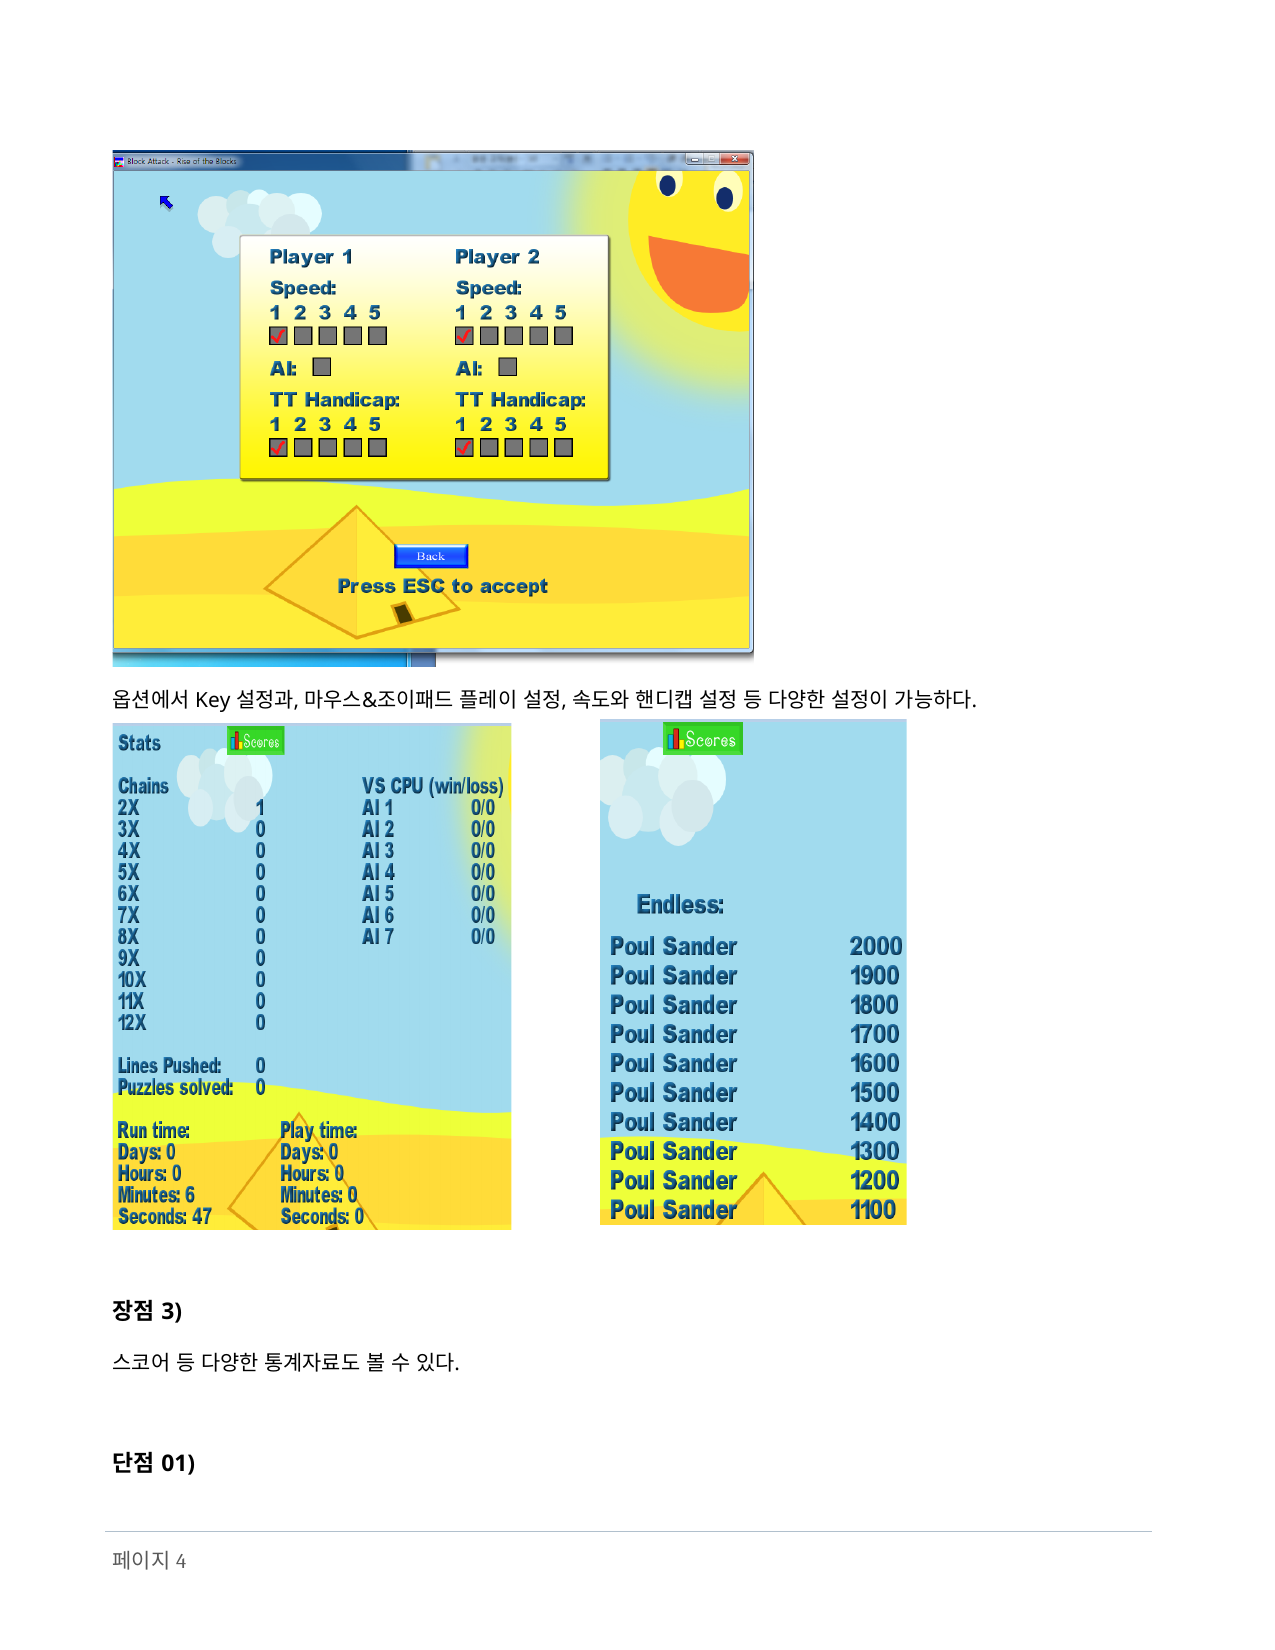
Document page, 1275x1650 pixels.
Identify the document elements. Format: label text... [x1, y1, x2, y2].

picture [112, 150, 754, 667]
picture [112, 723, 512, 1230]
text 단점 01) [112, 1445, 1162, 1478]
text 장점 3) [112, 1293, 1162, 1326]
text 스코어 등 다양한 통계자료도 볼 수 있다. [112, 1346, 1162, 1377]
picture [600, 719, 907, 1225]
text 옵션에서 Key 설정과, 마우스&조이패드 플레이 설정, 속도와 핸디캡 설정 등 다양한 설정이 가능하다. [112, 683, 1162, 713]
